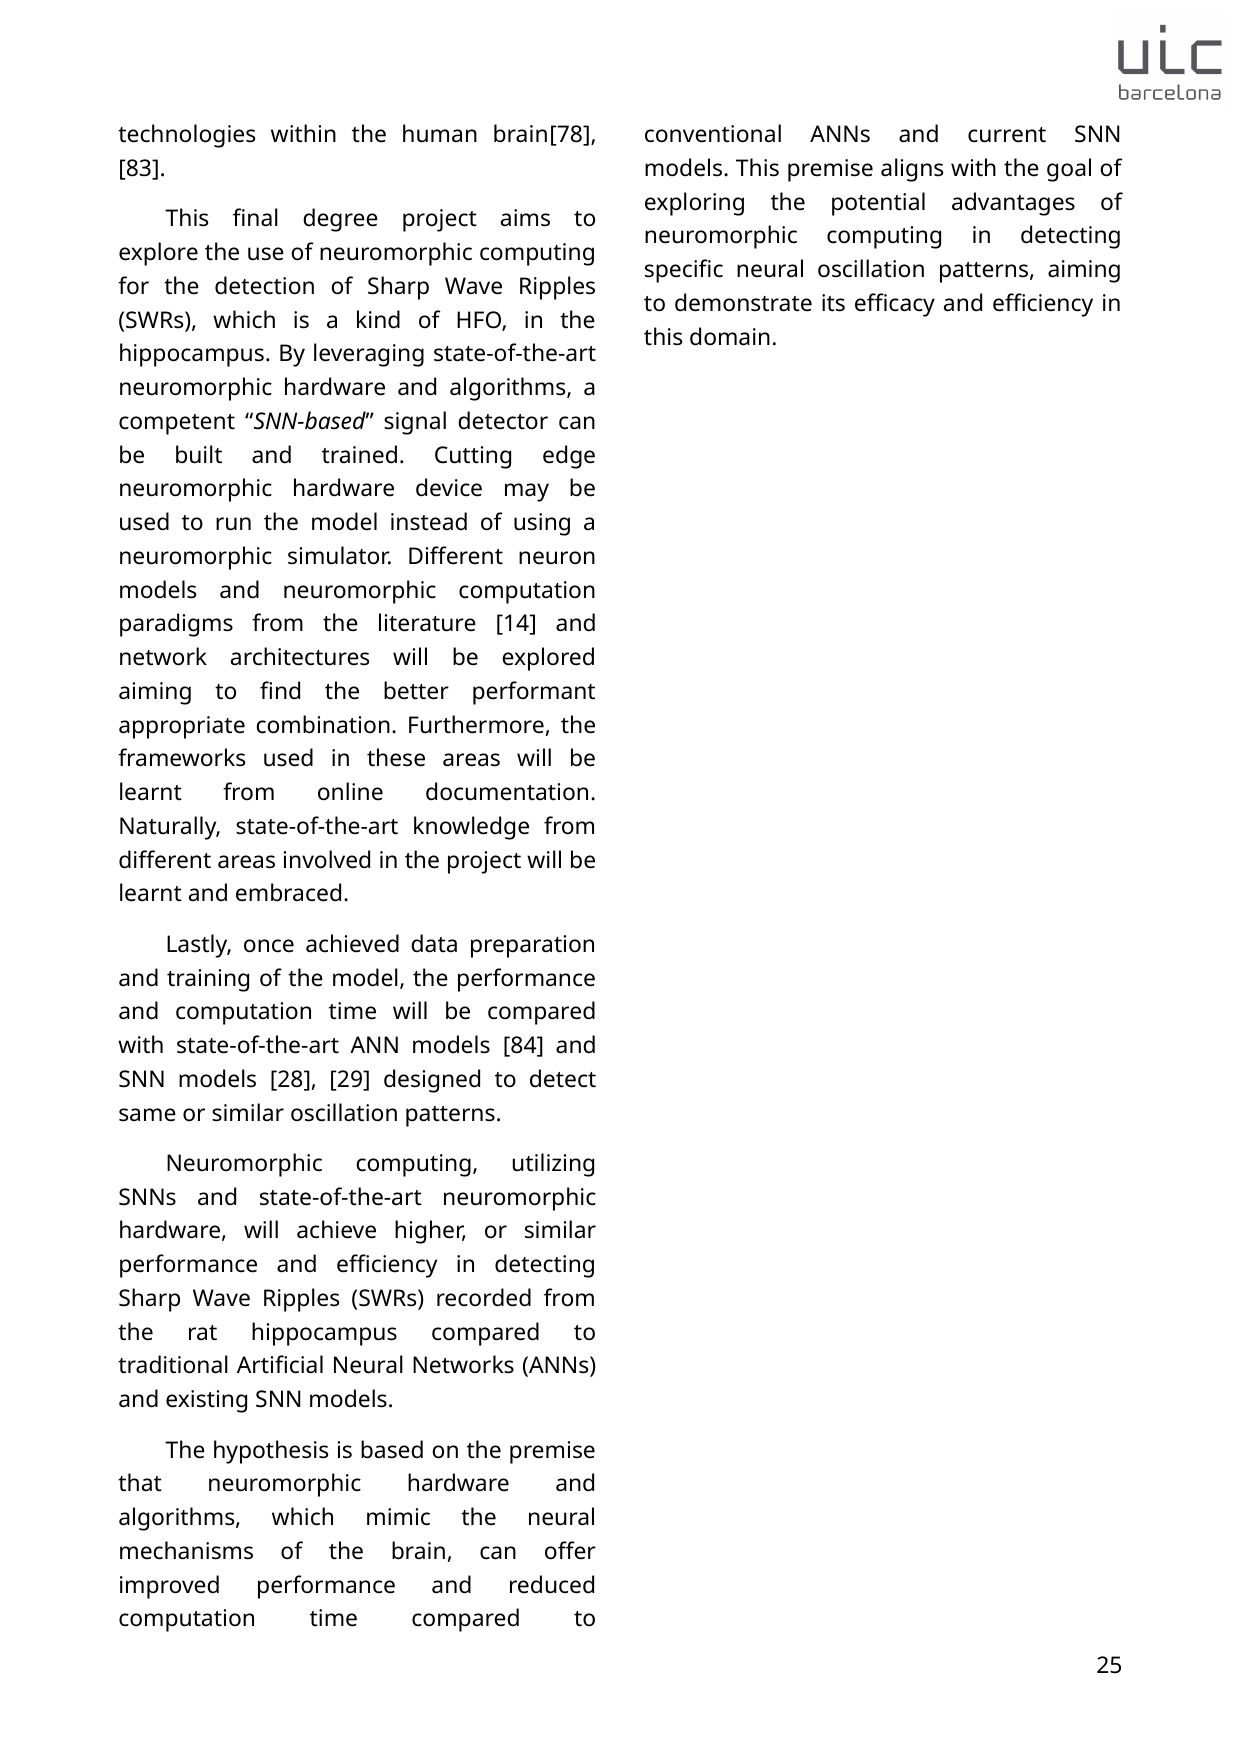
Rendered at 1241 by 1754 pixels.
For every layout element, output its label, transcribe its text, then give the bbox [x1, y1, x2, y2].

picture [1110, 11, 1229, 110]
text The hypothesis is based on the premise that neuromorphic hardware and algorithms, which mimic the neural mechanisms of the brain, can offer improved performance and reduced computation time compared to conventional ANNs and current SNN models. This premise aligns with the goal of exploring the potential advantages of neuromorphic computing in detecting specific neural oscillation patterns, aiming to demonstrate its efficacy and efficiency in this domain. [118, 1433, 596, 1633]
text This final degree project aims to explore the use of neuromorphic computing for the detection of Sharp Wave Ripples (SWRs), which is a kind of HFO, in the hippocampus. By leveraging state-of-the-art neuromorphic hardware and algorithms, a competent “SNN-based” signal detector can be built and trained. Cutting edge neuromorphic hardware device may be used to run the model instead of using a neuromorphic simulator. Different neuron models and neuromorphic computation paradigms from the literature and network architectures will be explored aiming to find the better performant appropriate combination. Furthermore, the frameworks used in these areas will be learnt from online documentation. Naturally, state-of-the-art knowledge from different areas involved in the project will be learnt and embraced. [118, 202, 596, 908]
text Neuromorphic computing, utilizing SNNs and state-of-the-art neuromorphic hardware, will achieve higher, or similar performance and efficiency in detecting Sharp Wave Ripples (SWRs) recorded from the rat hippocampus compared to traditional Artificial Neural Networks (ANNs) and existing SNN models. [118, 1147, 596, 1414]
text The hypothesis is based on the premise that neuromorphic hardware and algorithms, which mimic the neural mechanisms of the brain, can offer improved performance and reduced computation time compared to conventional ANNs and current SNN models. This premise aligns with the goal of exploring the potential advantages of neuromorphic computing in detecting specific neural oscillation patterns, aiming to demonstrate its efficacy and efficiency in this domain. [644, 118, 1122, 352]
text Lastly, once achieved data preparation and training of the model, the performance and computation time will be compared with state-of-the-art ANN models and SNN models designed to detect same or similar oscillation patterns. [118, 928, 596, 1128]
